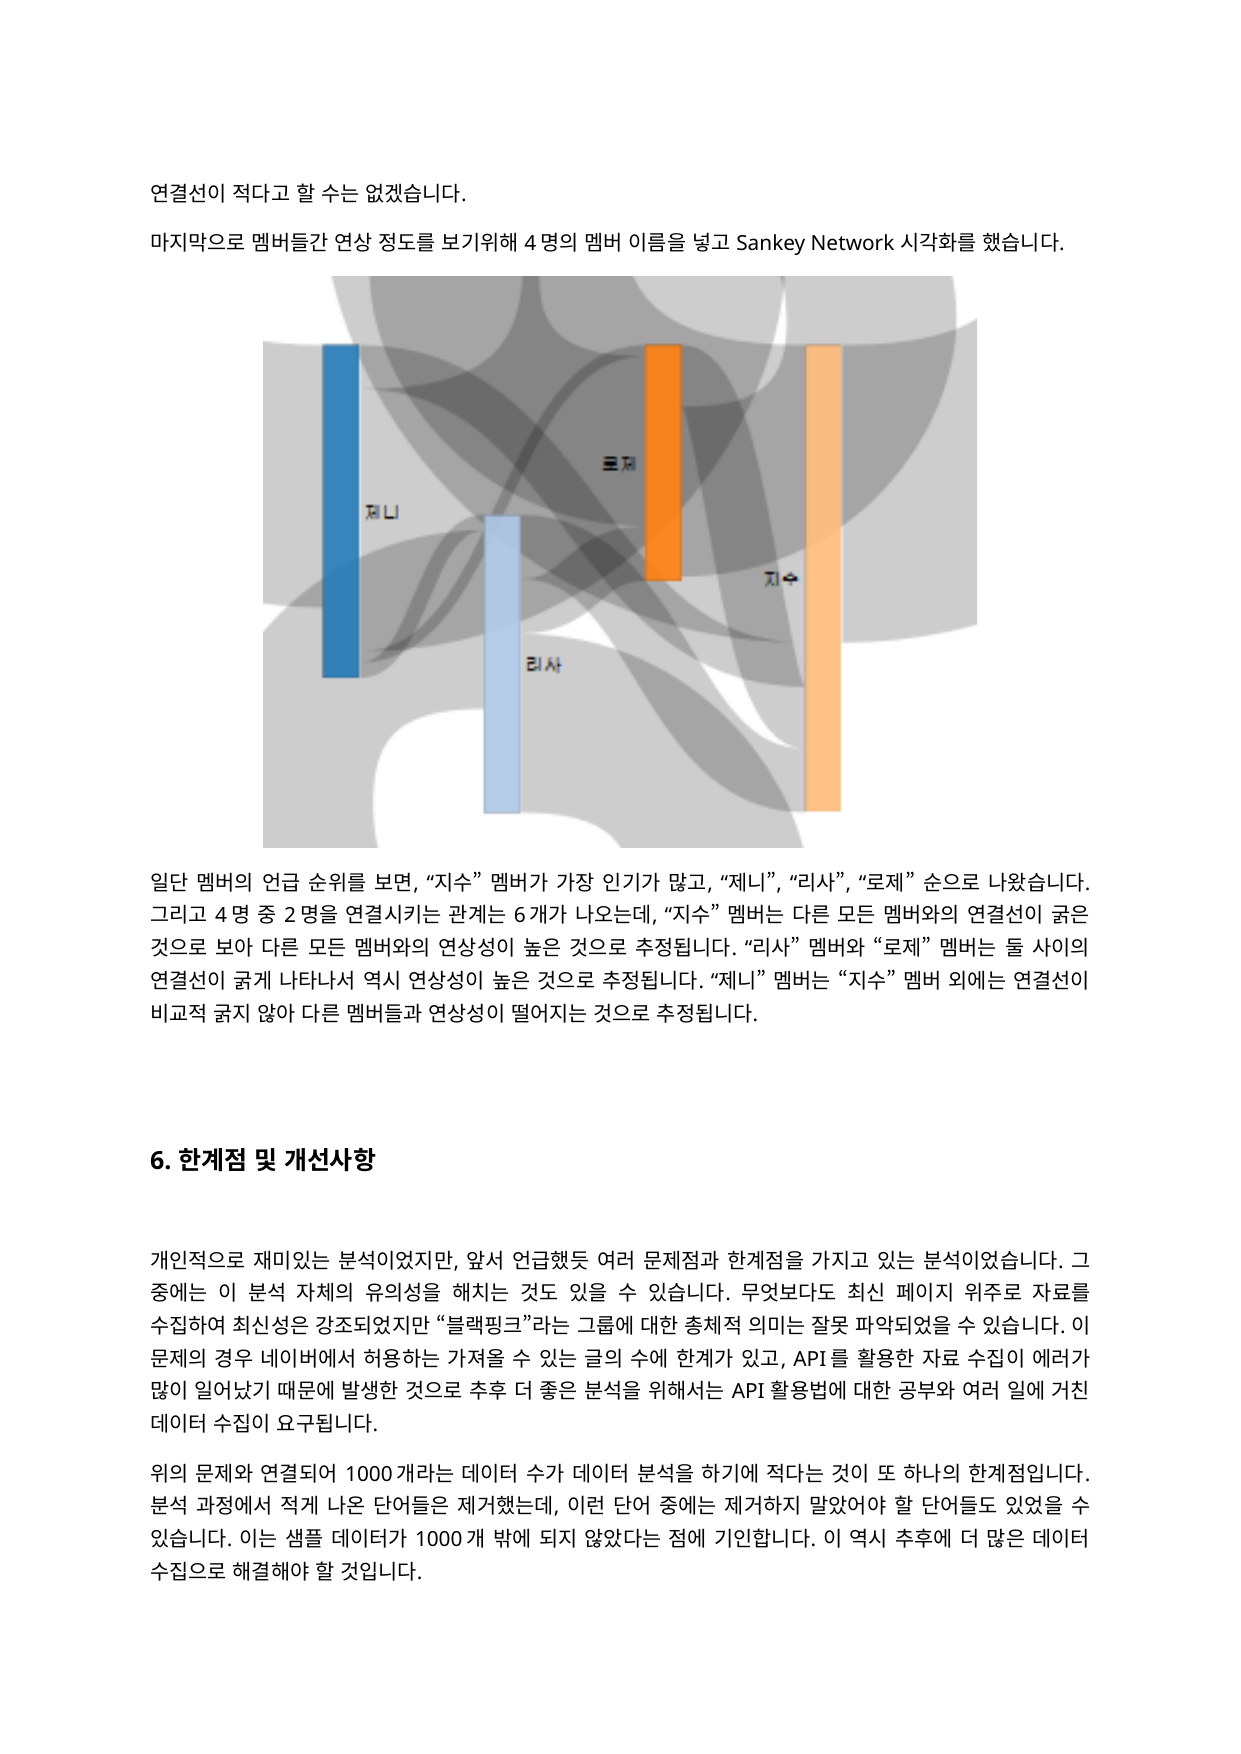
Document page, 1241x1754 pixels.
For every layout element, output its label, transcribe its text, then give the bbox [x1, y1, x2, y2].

text 마지막으로 멤버들간 연상 정도를 보기위해 4명의 멤버 이름을 넣고 Sankey Network 시각화를 했습니다. [150, 227, 1090, 257]
text 6. 한계점 및 개선사항 [150, 1141, 1090, 1177]
text 일단 멤버의 언급 순위를 보면, “지수” 멤버가 가장 인기가 많고, “제니”, “리사”, “로제” 순으로 나왔습니다. 그리고 4명 중 2명을 연결시키는 관계는 6개가 나오는데, “지수” 멤버는 다른 모든 멤버와의 연결선이 굵은 것으로 보아 다른 모든 멤버와의 연상성이 높은 것으로 추정됩니다. “리사” 멤버와 “로제” 멤버는 둘 사이의 연결선이 굵게 나타나서 역시 연상성이 높은 것으로 추정됩니다. “제니” 멤버는 “지수” 멤버 외에는 연결선이 비교적 굵지 않아 다른 멤버들과 연상성이 떨어지는 것으로 추정됩니다. [150, 866, 1090, 1027]
picture [263, 276, 978, 848]
text 위의 문제와 연결되어 1000개라는 데이터 수가 데이터 분석을 하기에 적다는 것이 또 하나의 한계점입니다. 분석 과정에서 적게 나온 단어들은 제거했는데, 이런 단어 중에는 제거하지 말았어야 할 단어들도 있었을 수 있습니다. 이는 샘플 데이터가 1000개 밖에 되지 않았다는 점에 기인합니다. 이 역시 추후에 더 많은 데이터 수집으로 해결해야 할 것입니다. [150, 1457, 1090, 1585]
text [150, 177, 1090, 207]
text 개인적으로 재미있는 분석이었지만, 앞서 언급했듯 여러 문제점과 한계점을 가지고 있는 분석이었습니다. 그 중에는 이 분석 자체의 유의성을 해치는 것도 있을 수 있습니다. 무엇보다도 최신 페이지 위주로 자료를 수집하여 최신성은 강조되었지만 “블랙핑크”라는 그룹에 대한 총체적 의미는 잘못 파악되었을 수 있습니다. 이 문제의 경우 네이버에서 허용하는 가져올 수 있는 글의 수에 한계가 있고, API를 활용한 자료 수집이 에러가 많이 일어났기 때문에 발생한 것으로 추후 더 좋은 분석을 위해서는 API 활용법에 대한 공부와 여러 일에 거친 데이터 수집이 요구됩니다. [150, 1244, 1090, 1438]
